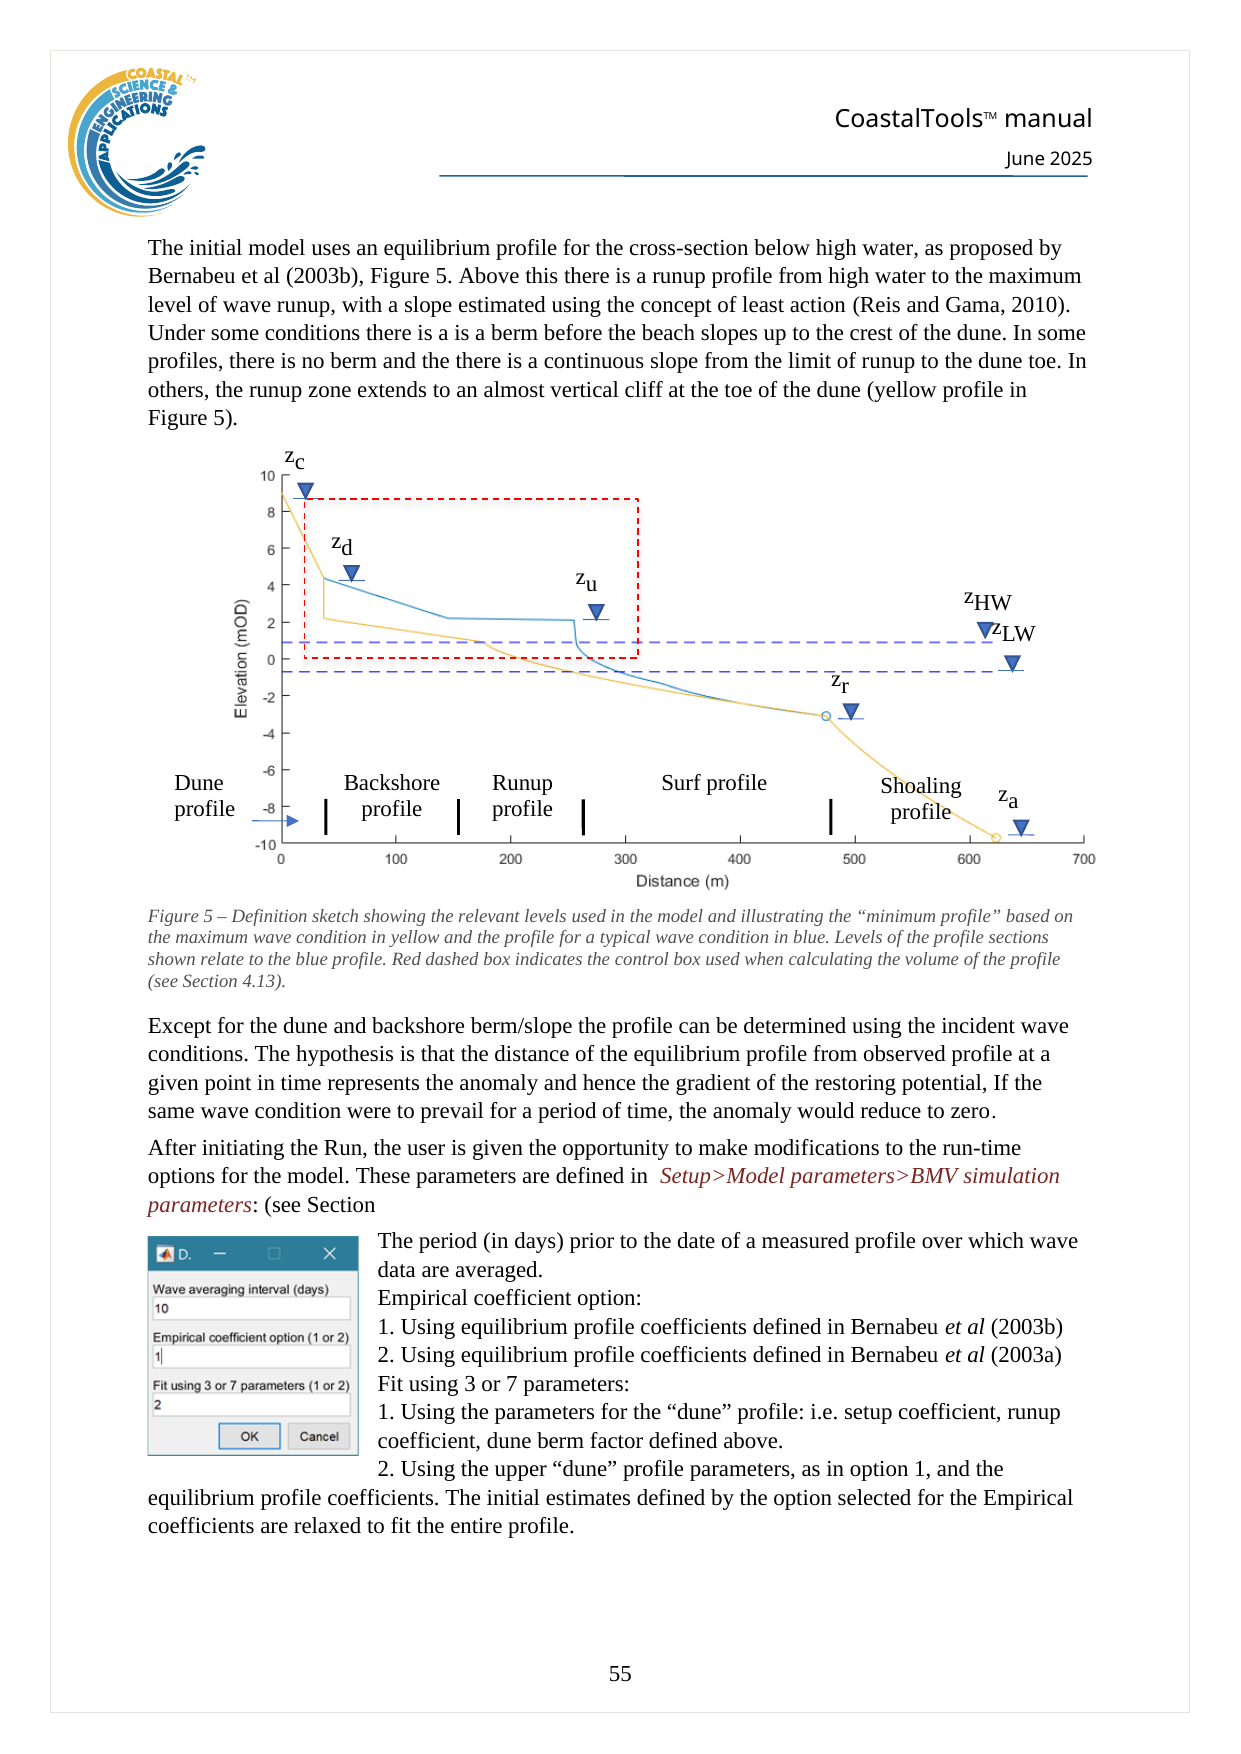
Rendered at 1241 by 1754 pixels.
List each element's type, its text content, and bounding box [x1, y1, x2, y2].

text The initial model uses an equilibrium profile for the cross-section below high water, as proposed by Bernabeu et al (2003b), Figure 5. Above this there is a runup profile from high water to the maximum level of wave runup, with a slope estimated using the concept of least action (Reis and Gama, 2010). Under some conditions there is a is a berm before the beach slopes up to the crest of the dune. In some profiles, there is no berm and the there is a continuous slope from the limit of runup to the dune toe. In others, the runup zone extends to an almost vertical cliff at the toe of the dune (yellow profile in Figure 5). [148, 234, 1093, 431]
text Except for the dune and backshore berm/slope the profile can be determined using the incident wave conditions. The hypothesis is that the distance of the equilibrium profile from observed profile at a given point in time represents the anomaly and hence the gradient of the restoring potential, If the same wave condition were to prevail for a period of time, the anomaly would reduce to zero. [148, 1012, 1093, 1123]
text 2. Using equilibrium profile coefficients defined in Bernabeu et al (2003a) [359, 1341, 1093, 1368]
text 1. Using the parameters for the “dune” profile: i.e. setup coefficient, runup coefficient, dune berm factor defined above. [359, 1398, 1093, 1453]
text Fit using 3 or 7 parameters: [359, 1370, 1093, 1396]
text Empirical coefficient option: [359, 1284, 1093, 1311]
picture [147, 1236, 359, 1456]
picture [147, 441, 1183, 893]
text The period (in days) prior to the date of a measured profile over which wave data are averaged. [148, 1228, 1093, 1282]
text Figure 5 – Definition sketch showing the relevant levels used in the model and illustrating the “minimum profile” based on the maximum wave condition in yellow and the profile for a typical wave condition in blue. Levels of the profile sections shown relate to the blue profile. Red dashed box indicates the control box used when calculating the volume of the profile (see Section 4.13). [148, 905, 1093, 991]
text 2. Using the upper “dune” profile parameters, as in option 1, and the equilibrium profile coefficients. The initial estimates defined by the option selected for the Empirical coefficients are relaxed to fit the entire profile. [148, 1455, 1093, 1538]
text After initiating the Run, the user is given the opportunity to make modifications to the run-time options for the model. These parameters are defined in Setup>Model parameters>BMV simulation parameters: (see Section 3.3.2) but can be modified for each run. [148, 1134, 1093, 1217]
text 1. Using equilibrium profile coefficients defined in Bernabeu et al (2003b) [359, 1313, 1093, 1339]
